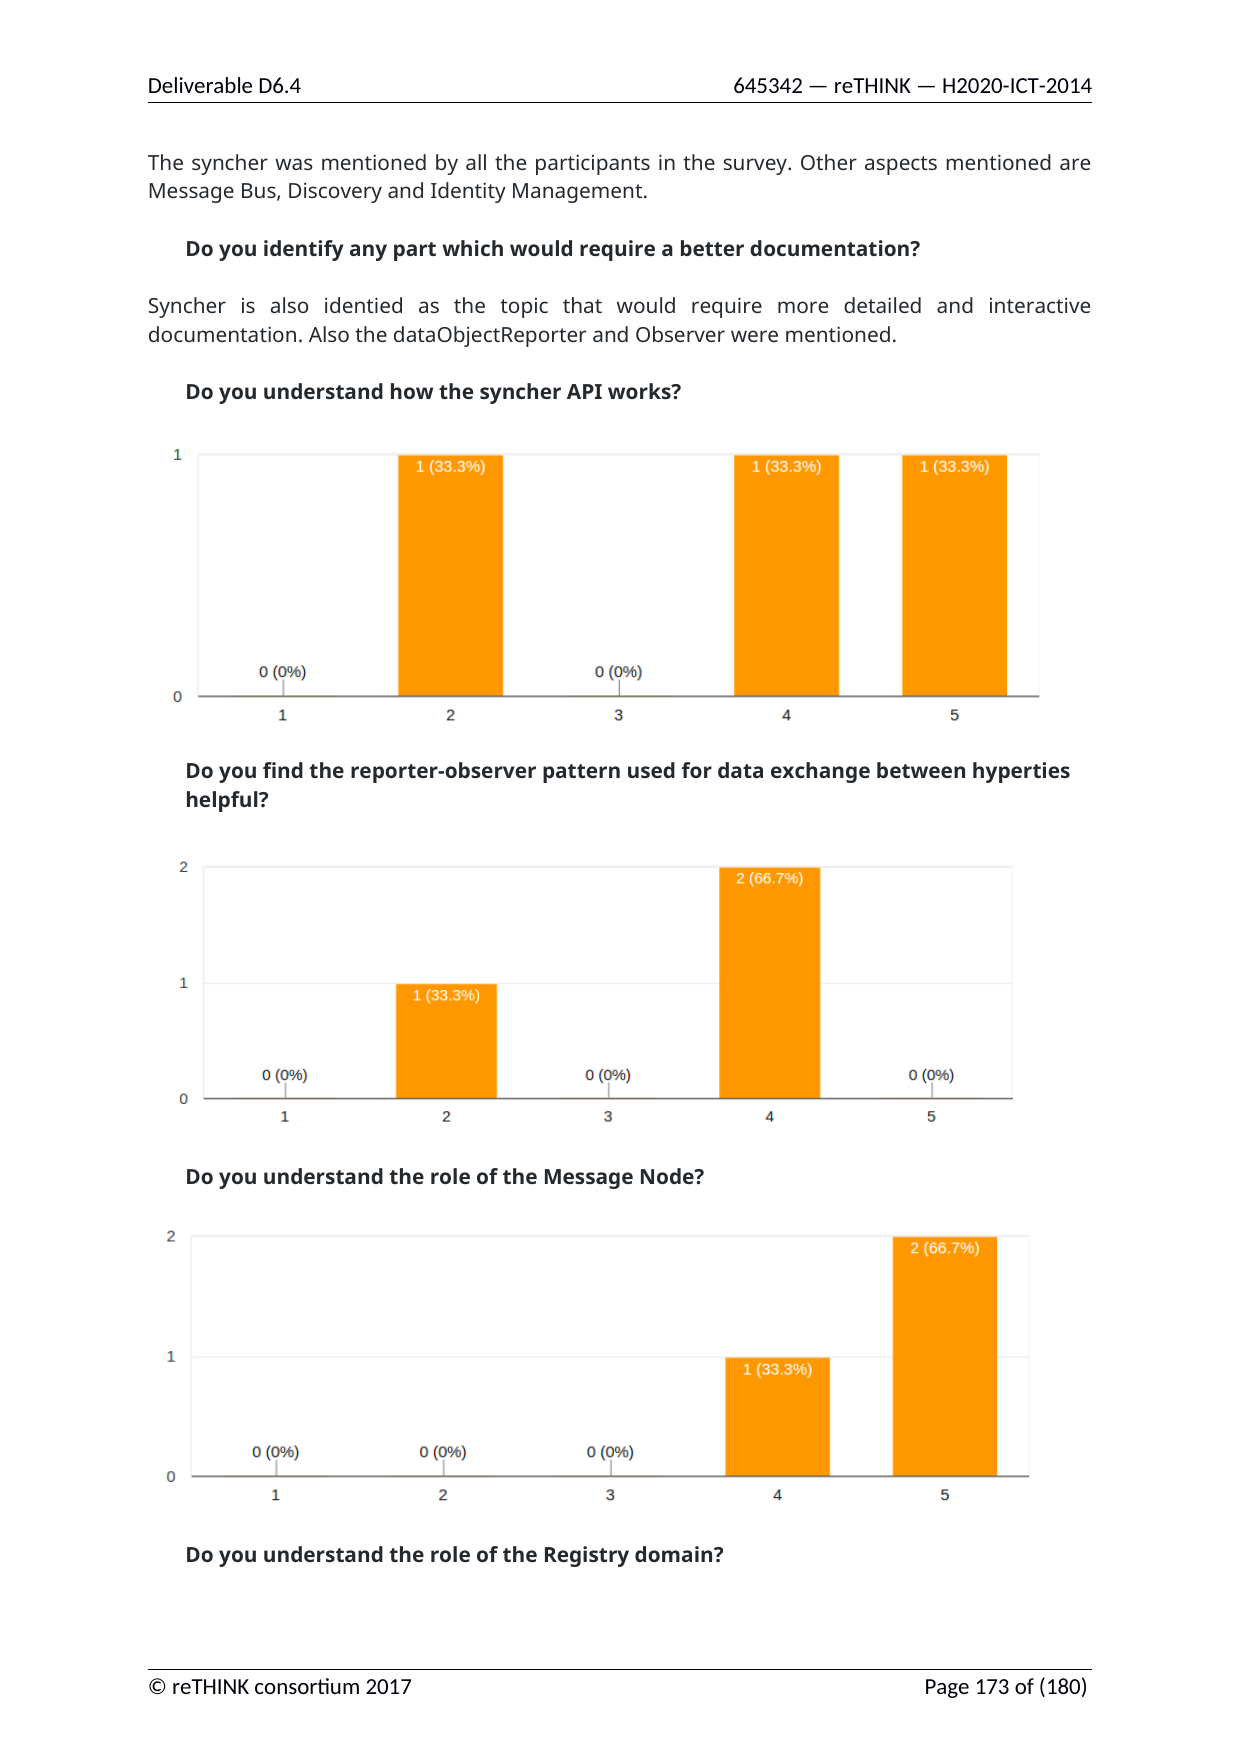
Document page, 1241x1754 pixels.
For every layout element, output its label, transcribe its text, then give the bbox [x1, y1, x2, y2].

picture [147, 842, 1014, 1133]
picture [147, 1219, 1039, 1511]
text The syncher was mentioned by all the participants in the survey. Other aspects mentioned are Message Bus, Discovery and Identity Management. [148, 148, 1092, 204]
text Do you identify any part which would require a better documentation? [185, 234, 1092, 262]
text Do you find the reporter-observer pattern used for data exchange between hyperties helpful? [185, 756, 1092, 813]
picture [147, 435, 1048, 728]
text Do you understand the role of the Message Node? [185, 1162, 1092, 1191]
text Do you understand how the syncher API works? [185, 377, 1092, 406]
text Syncher is also identied as the topic that would require more detailed and interactive documentation. Also the dataObjectReporter and Observer were mentioned. [148, 291, 1092, 348]
text Do you understand the role of the Registry domain? [185, 1540, 1092, 1568]
